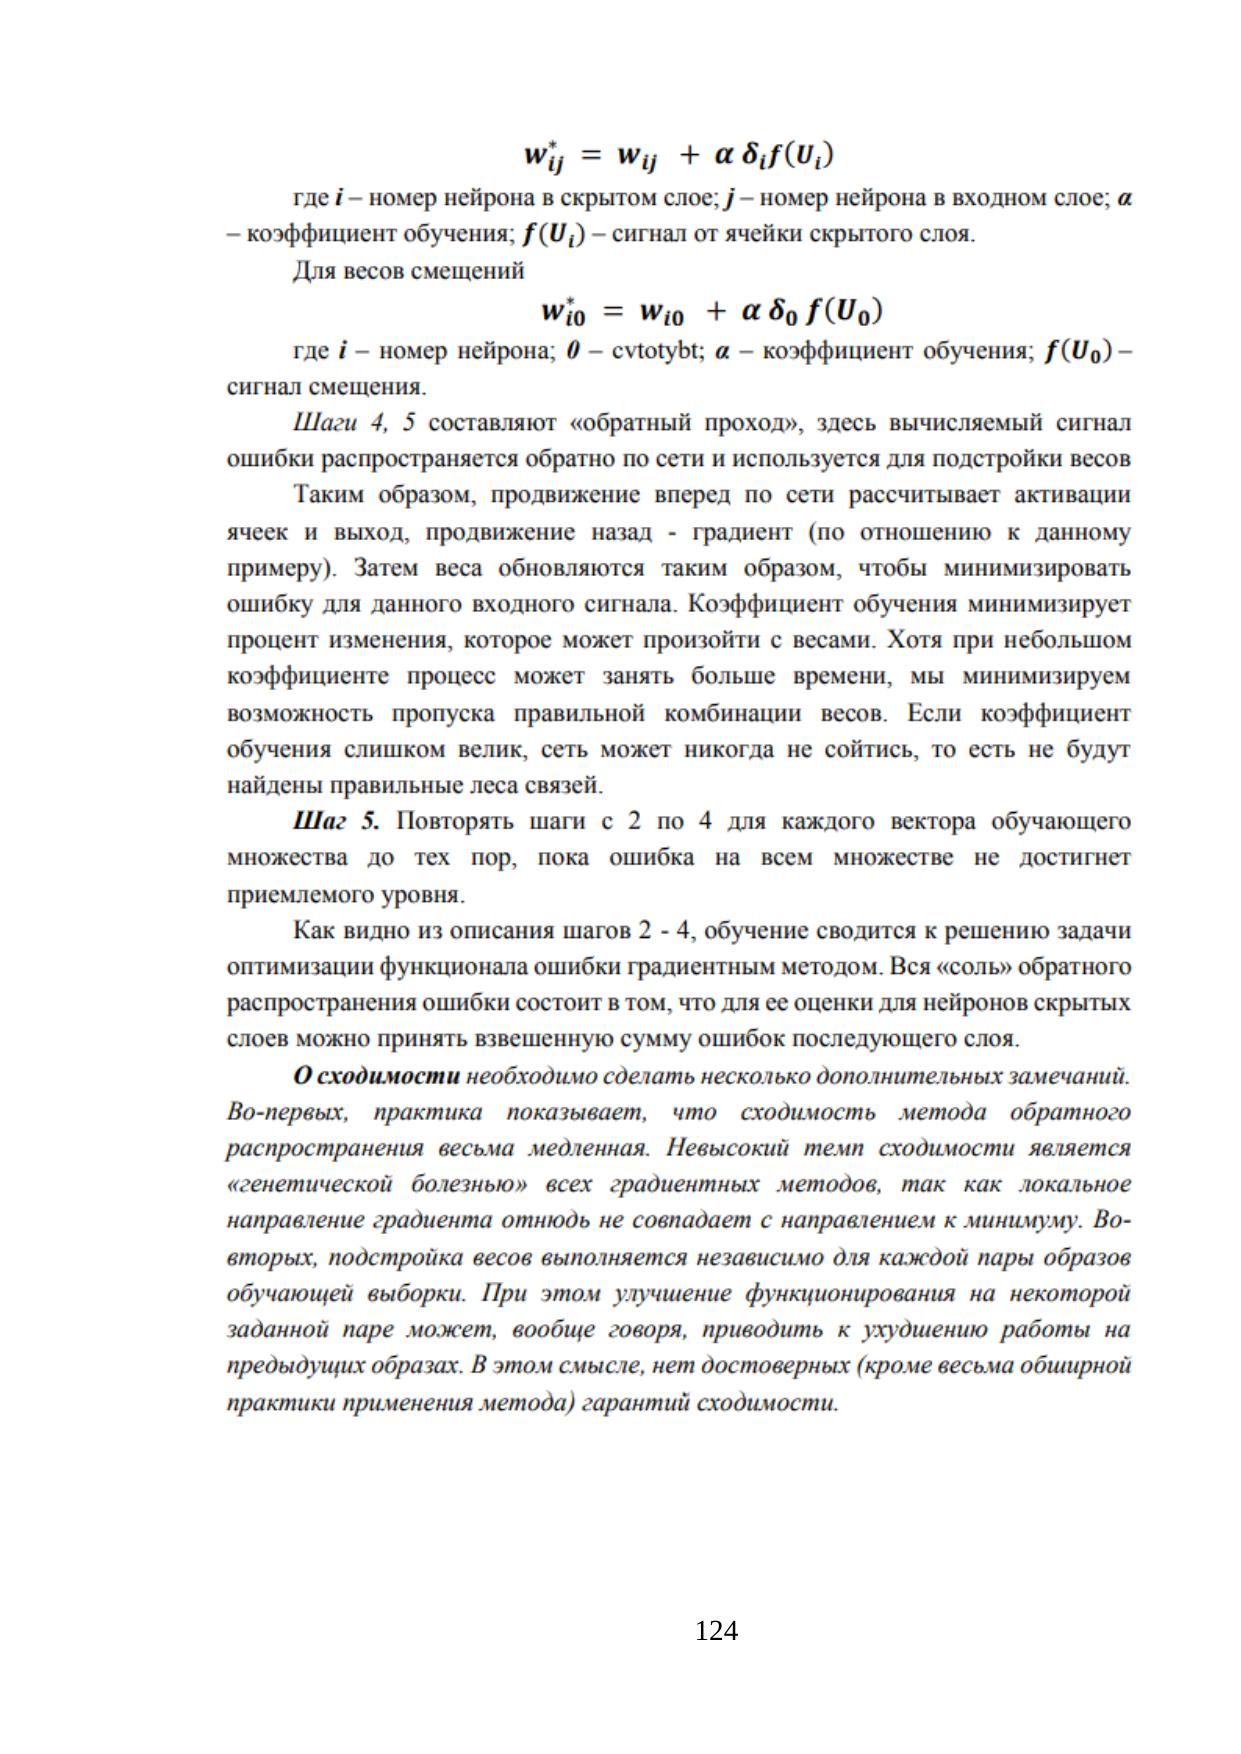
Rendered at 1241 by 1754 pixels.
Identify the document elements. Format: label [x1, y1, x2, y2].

picture [188, 118, 1170, 1420]
